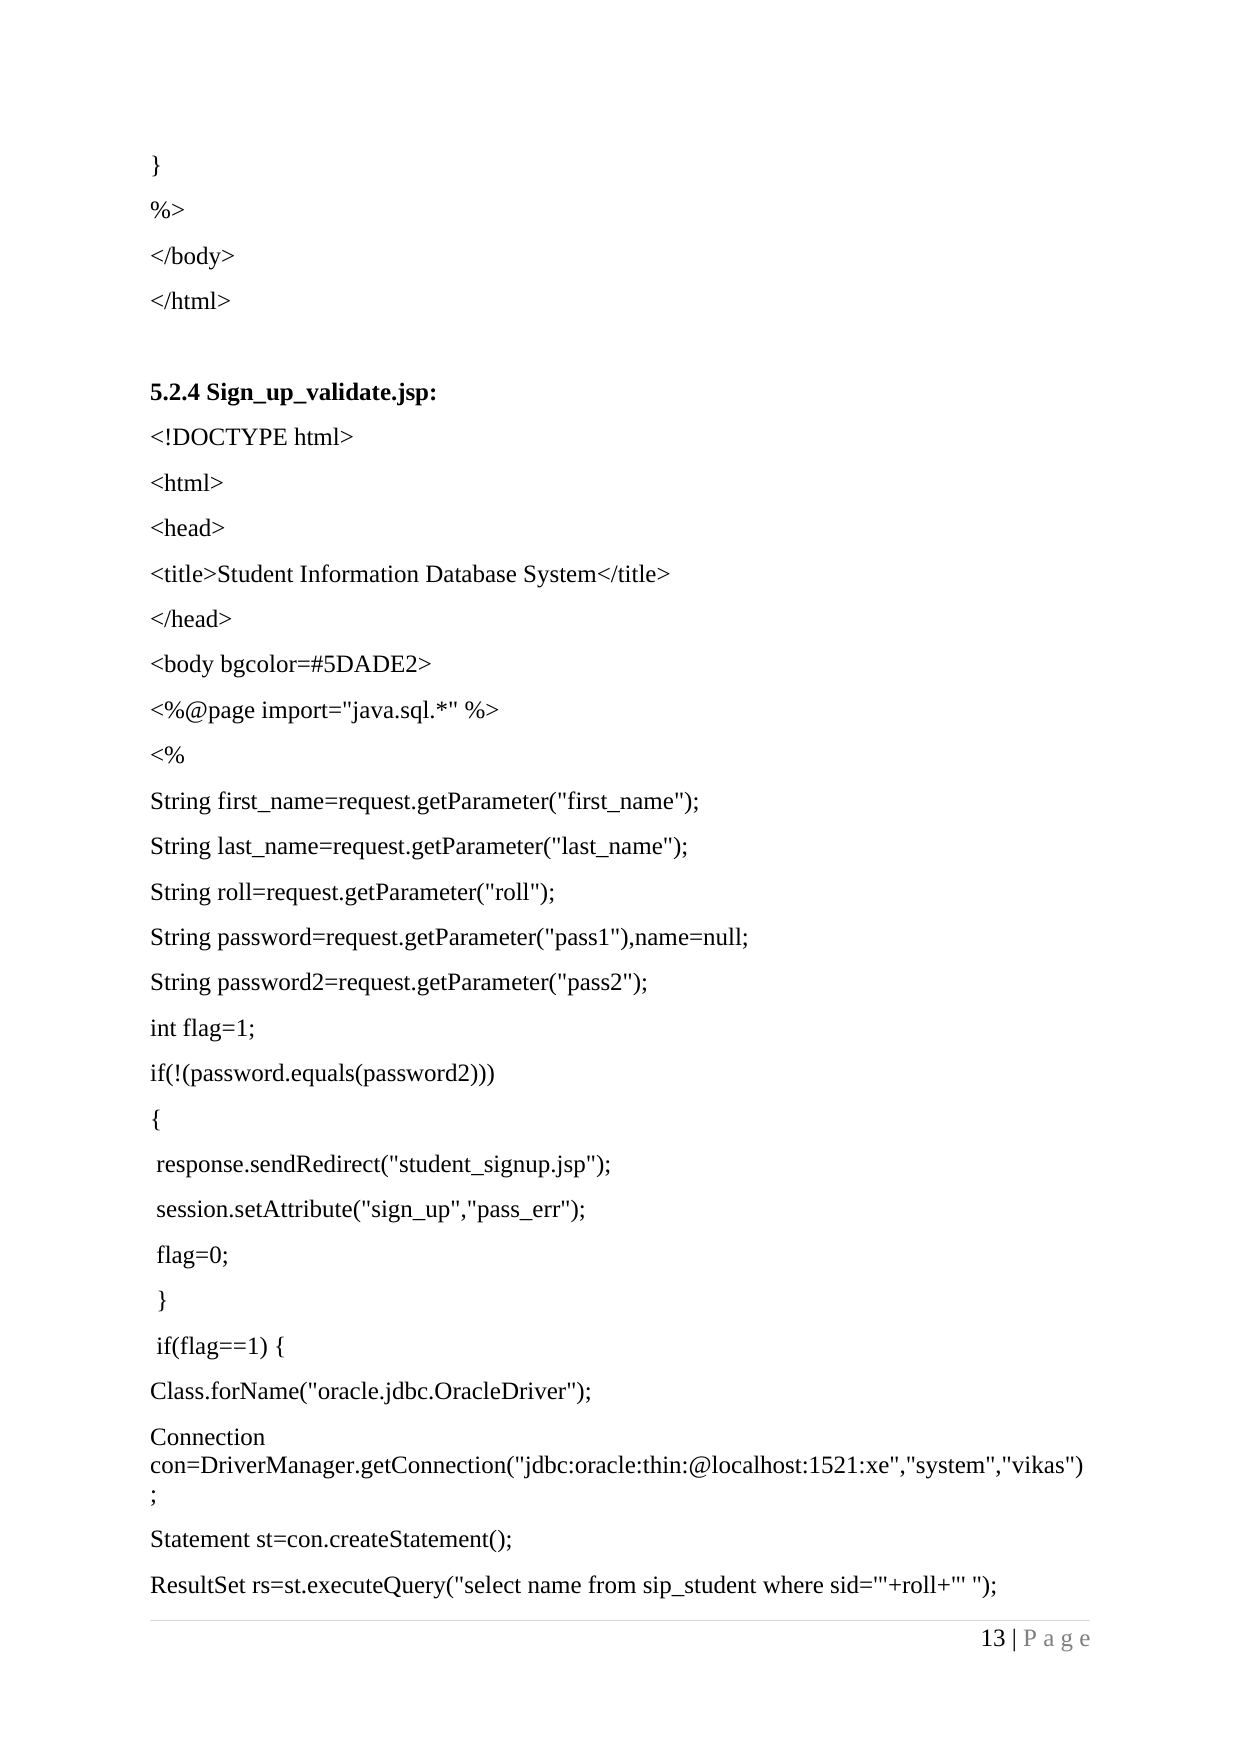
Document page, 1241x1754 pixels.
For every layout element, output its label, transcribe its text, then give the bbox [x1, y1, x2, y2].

text <title>Student Information Database System</title> [150, 559, 1090, 587]
text } [150, 150, 1090, 179]
text </html> [150, 286, 1090, 315]
text Connection con=DriverManager.getConnection("jdbc:oracle:thin:@localhost:1521:xe","system","vikas"); [150, 1422, 1090, 1508]
text } [150, 1285, 1090, 1314]
text if(flag==1) { [150, 1331, 1090, 1359]
text int flag=1; [150, 1013, 1090, 1042]
text <% [150, 740, 1090, 769]
text String roll=request.getParameter("roll"); [150, 877, 1090, 905]
text session.setAttribute("sign_up","pass_err"); [150, 1194, 1090, 1223]
text 5.2.4 Sign_up_validate.jsp: [150, 377, 1090, 406]
text %> [150, 195, 1090, 224]
text response.sendRedirect("student_signup.jsp"); [150, 1149, 1090, 1178]
text <head> [150, 513, 1090, 542]
text Statement st=con.createStatement(); [150, 1524, 1090, 1553]
text String password2=request.getParameter("pass2"); [150, 967, 1090, 996]
text Class.forName("oracle.jdbc.OracleDriver"); [150, 1376, 1090, 1405]
text String password=request.getParameter("pass1"),name=null; [150, 922, 1090, 951]
text </head> [150, 604, 1090, 633]
text ResultSet rs=st.executeQuery("select name from sip_student where sid='"+roll+"' "); [150, 1570, 1090, 1599]
text { [150, 1104, 1090, 1132]
text if(!(password.equals(password2))) [150, 1058, 1090, 1087]
text <body bgcolor=#5DADE2> [150, 649, 1090, 678]
text String first_name=request.getParameter("first_name"); [150, 786, 1090, 814]
text <html> [150, 468, 1090, 497]
text <%@page import="java.sql.*" %> [150, 695, 1090, 724]
text </body> [150, 241, 1090, 269]
text <!DOCTYPE html> [150, 422, 1090, 451]
text flag=0; [150, 1240, 1090, 1269]
text String last_name=request.getParameter("last_name"); [150, 831, 1090, 860]
